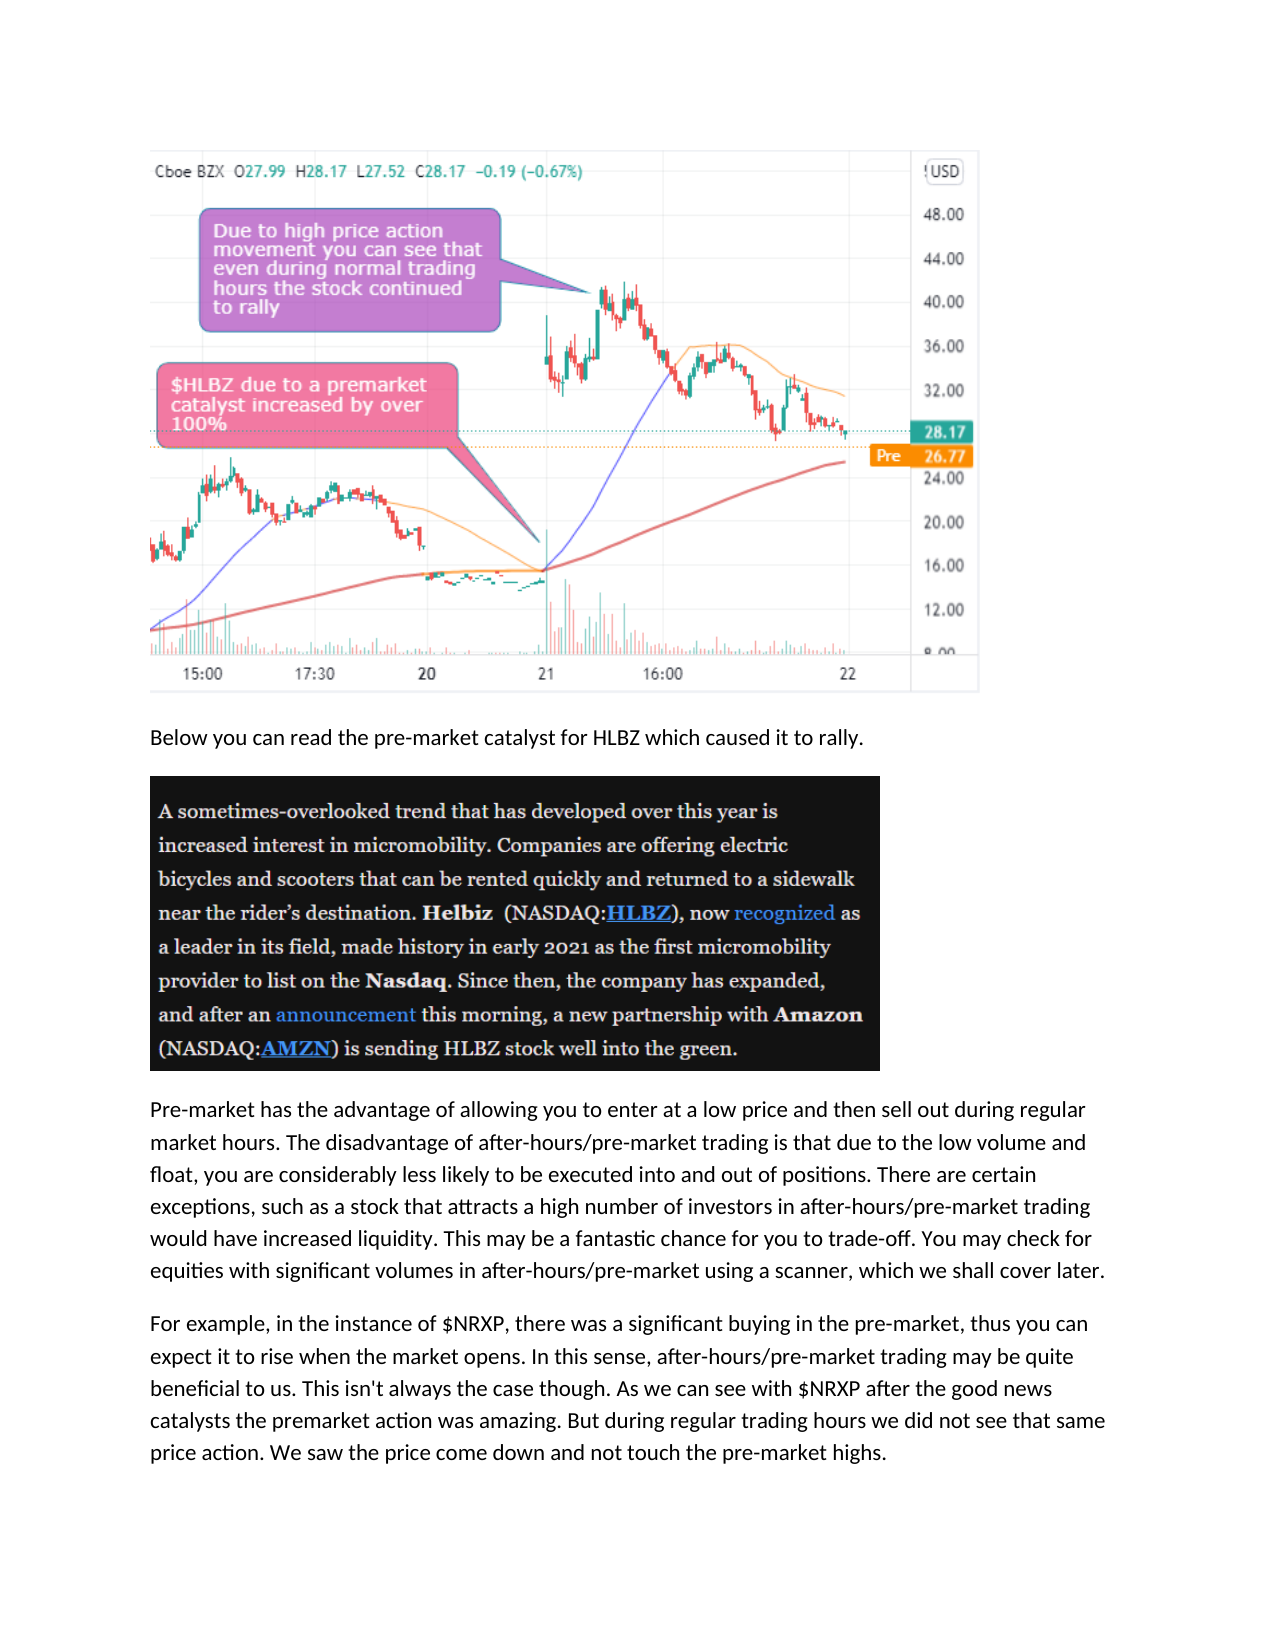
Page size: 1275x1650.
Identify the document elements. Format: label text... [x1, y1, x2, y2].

picture [150, 776, 880, 1071]
picture [150, 150, 992, 699]
text Below you can read the pre-market catalyst for HLBZ which caused it to rally. [150, 723, 1125, 751]
text Pre-market has the advantage of allowing you to enter at a low price and then sell out during regular market hours. The disadvantage of after-hours/pre-market trading is that due to the low volume and float, you are considerably less likely to be executed into and out of positions. There are certain exceptions, such as a stock that attracts a high number of investors in after-hours/pre-market trading would have increased liquidity. This may be a fantastic chance for you to trade-off. You may check for equities with significant volumes in after-hours/pre-market using a scanner, which we shall cover later. [150, 1096, 1125, 1284]
text For example, in the instance of $NRXP, there was a significant buying in the pre-market, thus you can expect it to rise when the market opens. In this sense, after-hours/pre-market trading may be quite beneficial to us. This isn't always the case though. As we can see with $NRXP after the good news catalysts the premarket action was amazing. But during regular trading hours we did not see that same price action. We saw the price come down and not touch the pre-market highs. [150, 1309, 1125, 1466]
